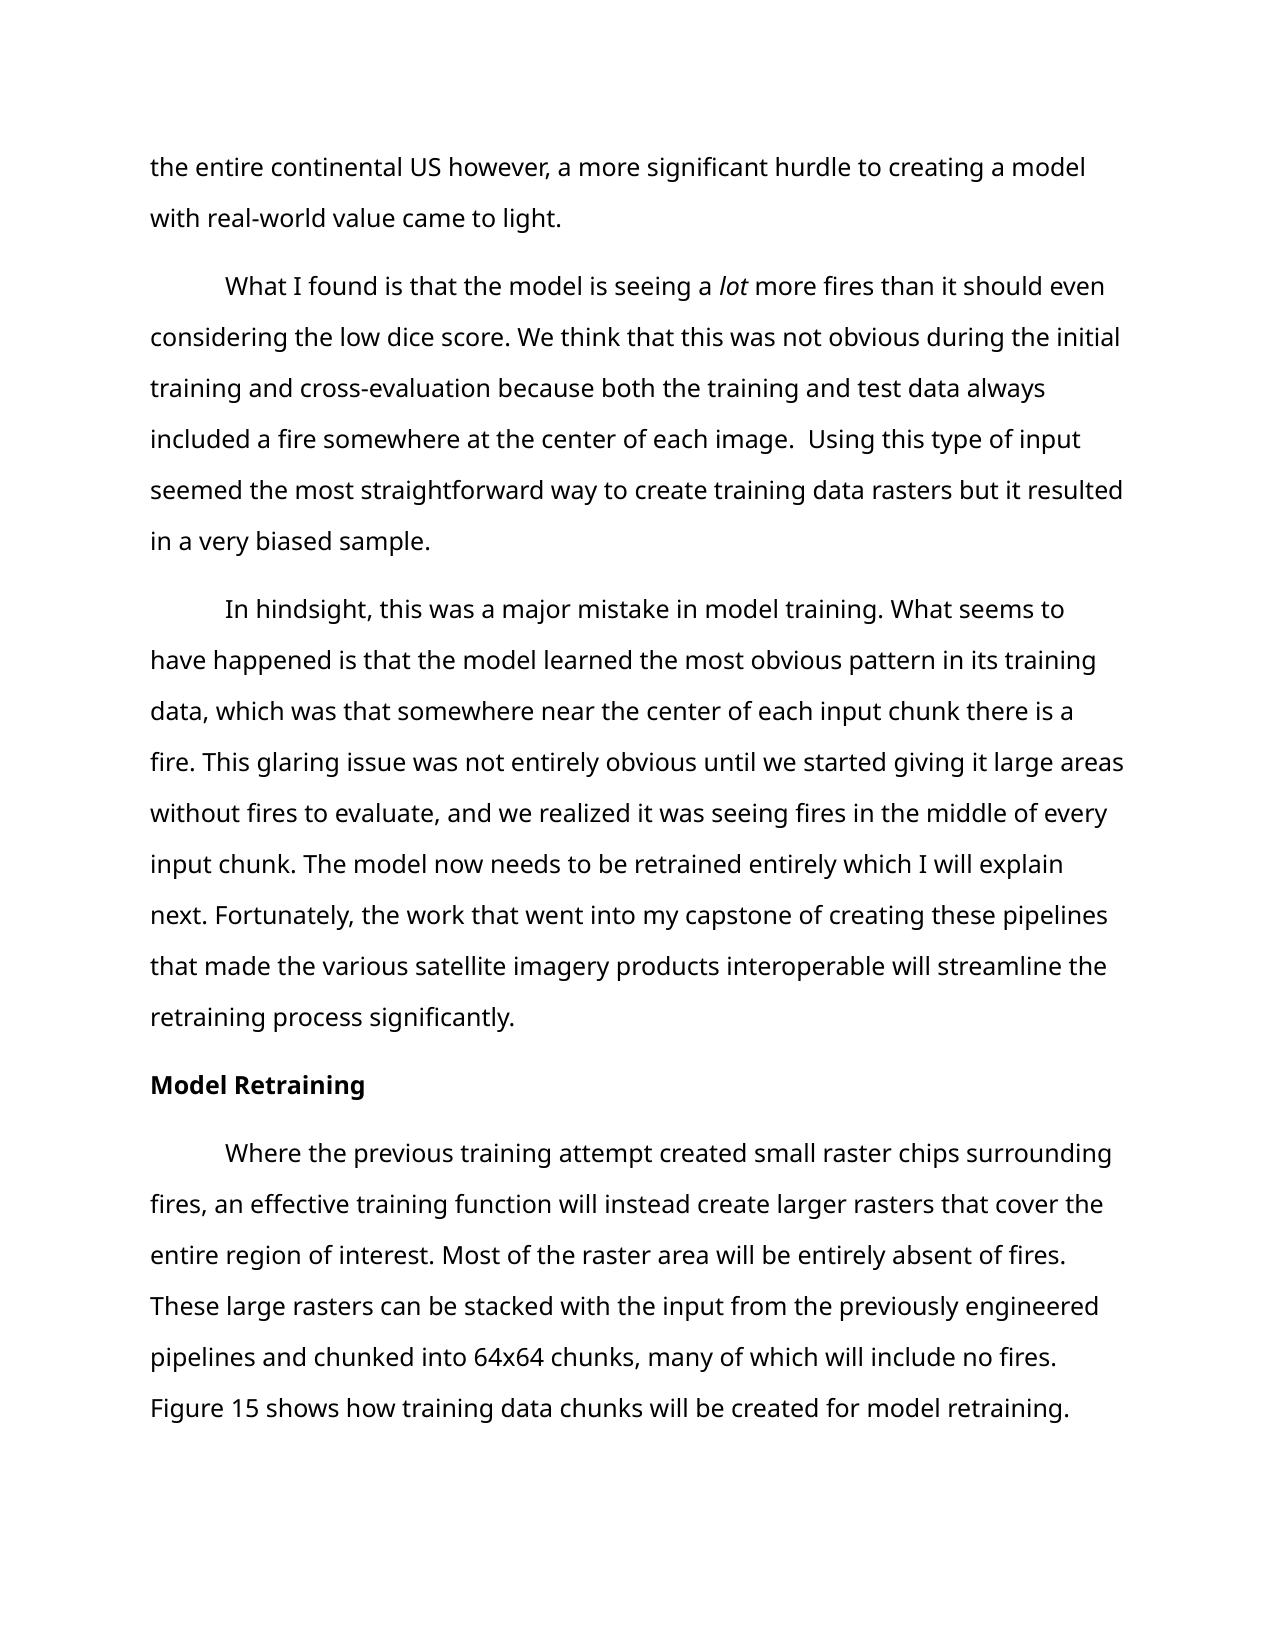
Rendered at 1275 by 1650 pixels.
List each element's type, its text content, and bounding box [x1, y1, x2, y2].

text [150, 150, 1125, 235]
text In hindsight, this was a major mistake in model training. What seems to have happened is that the model learned the most obvious pattern in its training data, which was that somewhere near the center of each input chunk there is a fire. This glaring issue was not entirely obvious until we started giving it large areas without fires to evaluate, and we realized it was seeing fires in the middle of every input chunk. The model now needs to be retrained entirely which I will explain next. Fortunately, the work that went into my capstone of creating these pipelines that made the various satellite imagery products interoperable will streamline the retraining process significantly. [150, 592, 1125, 1034]
text Where the previous training attempt created small raster chips surrounding fires, an effective training function will instead create larger rasters that cover the entire region of interest. Most of the raster area will be entirely absent of fires. These large rasters can be stacked with the input from the previously engineered pipelines and chunked into 64x64 chunks, many of which will include no fires. Figure 15 shows how training data chunks will be created for model retraining. [150, 1135, 1125, 1425]
text Model Retraining [150, 1068, 1125, 1102]
text What I found is that the model is seeing a lot more fires than it should even considering the low dice score. We think that this was not obvious during the initial training and cross-evaluation because both the training and test data always included a fire somewhere at the center of each image. Using this type of input seemed the most straightforward way to create training data rasters but it resulted in a very biased sample. [150, 269, 1125, 558]
